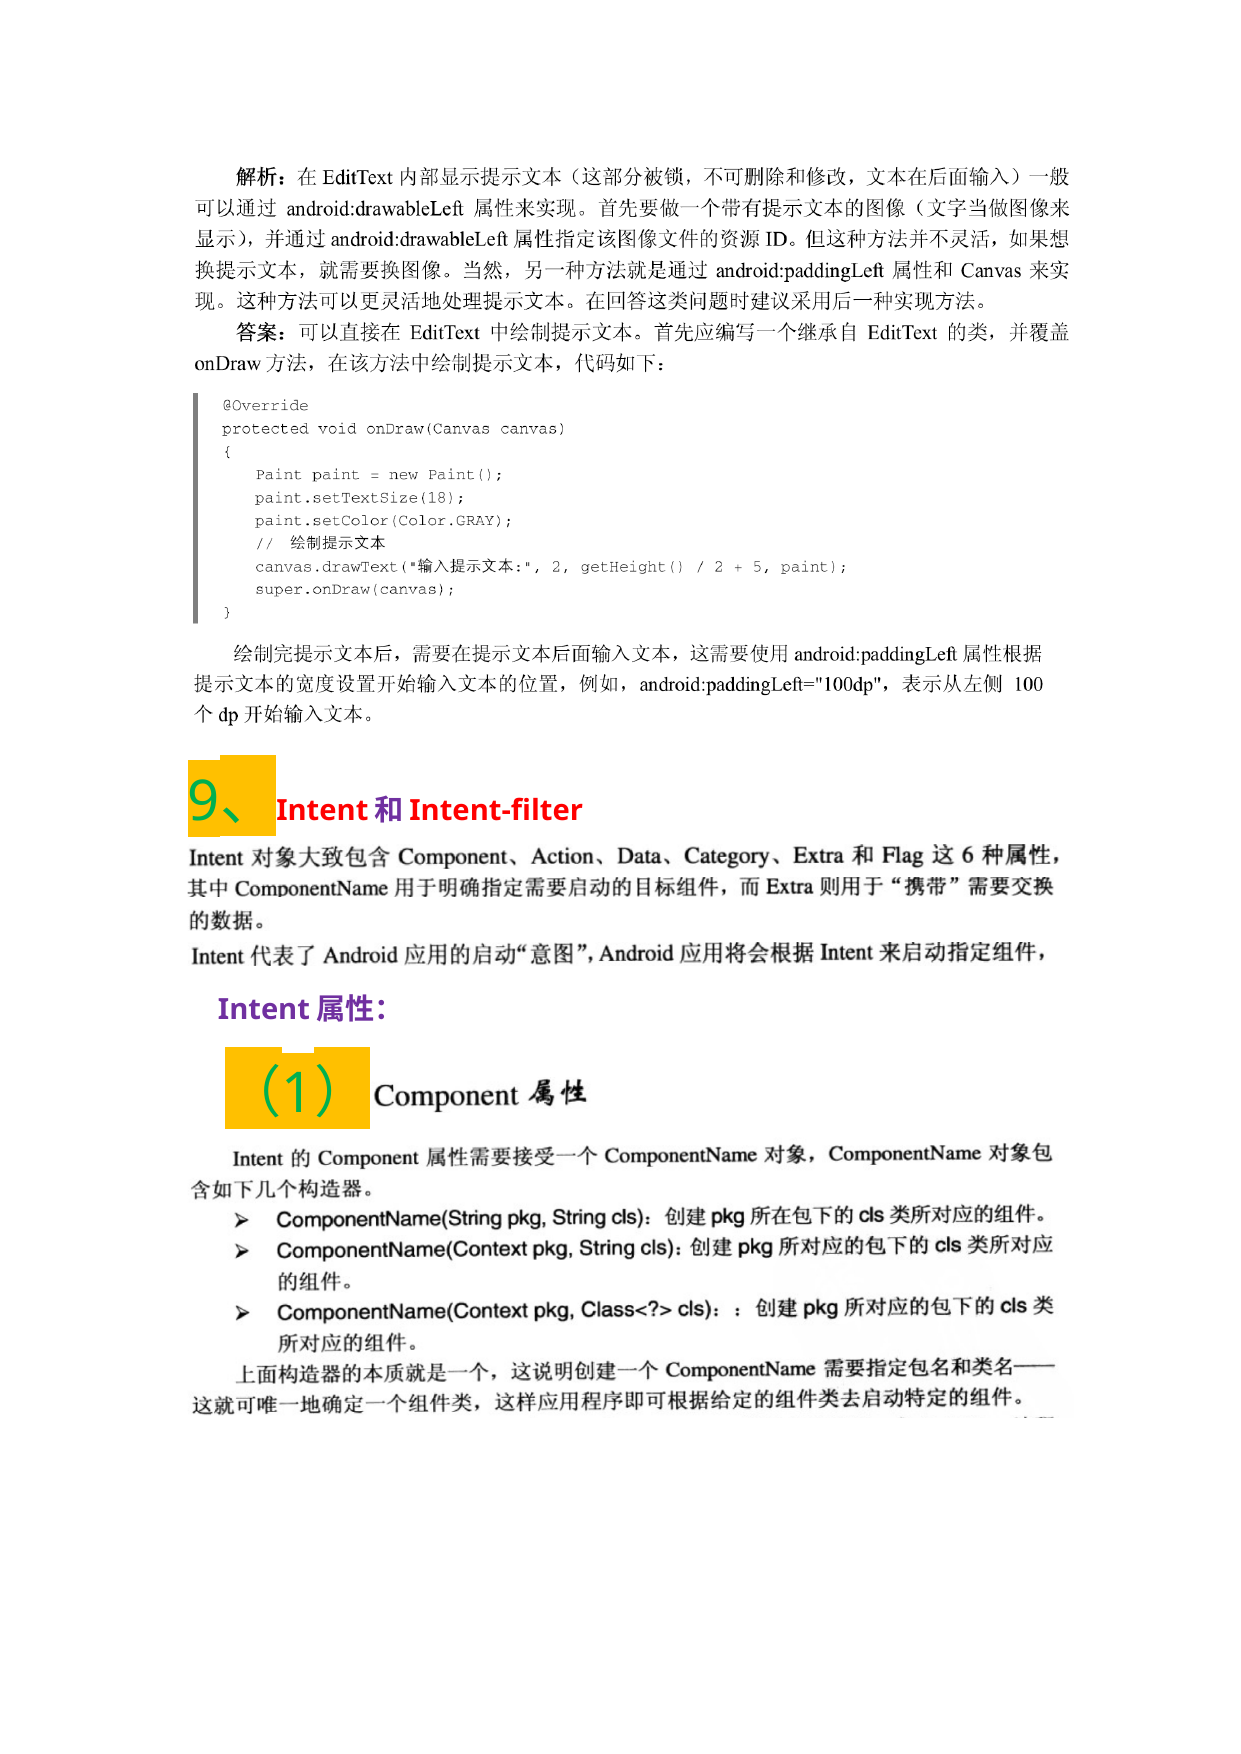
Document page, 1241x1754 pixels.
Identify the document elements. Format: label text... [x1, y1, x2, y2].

text 9、Intent和Intent-filter [187, 747, 1053, 844]
picture [187, 389, 1051, 731]
picture [187, 877, 1057, 897]
text Intent属性： [187, 974, 1053, 1039]
text （1） [187, 1039, 1053, 1137]
picture [187, 942, 1050, 966]
picture [187, 844, 1060, 869]
picture [187, 1137, 1074, 1418]
picture [187, 162, 1075, 376]
picture [187, 909, 1066, 931]
picture [370, 1077, 596, 1113]
